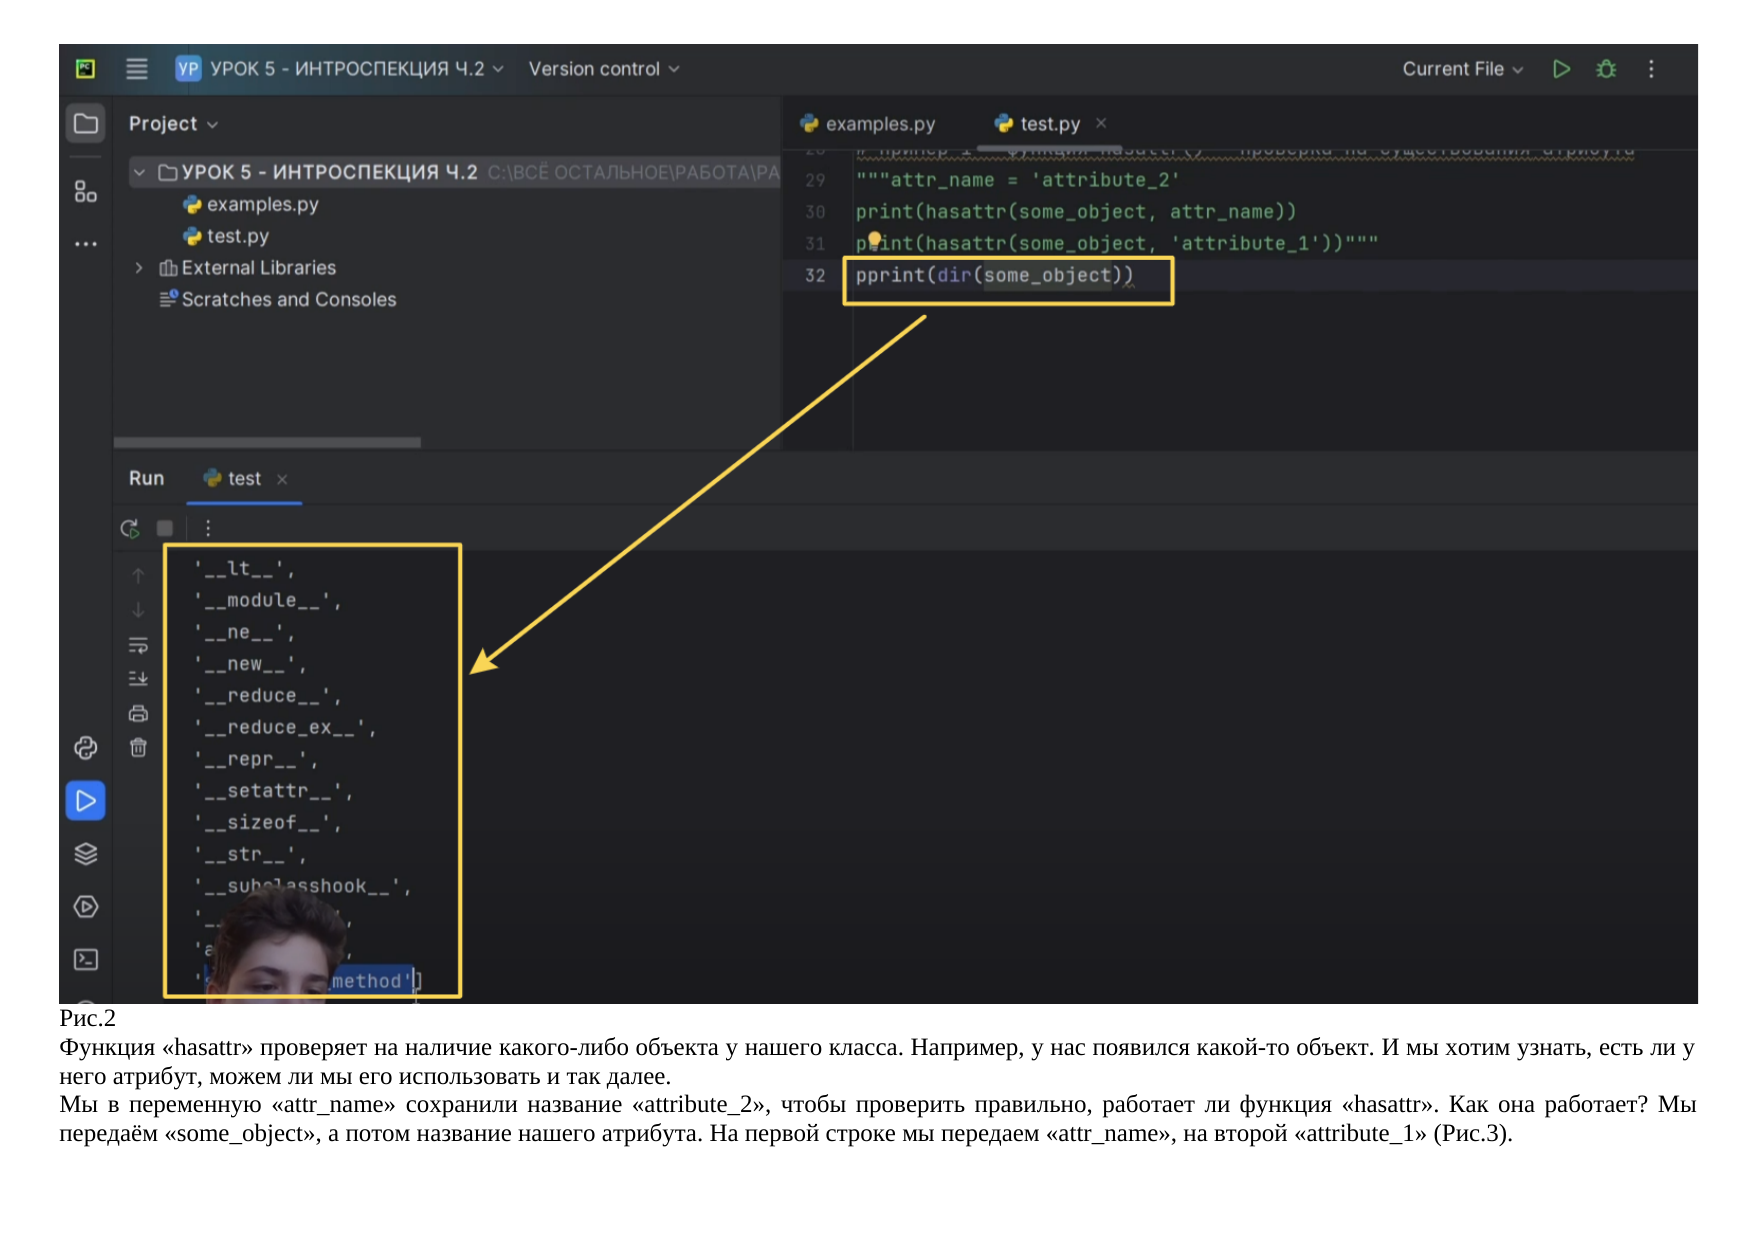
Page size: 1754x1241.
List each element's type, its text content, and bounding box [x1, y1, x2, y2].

text Мы в переменную «attr_name» сохранили название «attribute_2», чтобы проверить правильно, работает ли функция «hasattr». Как она работает? Мы передаём «some_object», а потом название нашего атрибута. На первой строке мы передаем «attr_name», на второй «attribute_1» (Рис.3). [59, 1089, 1698, 1147]
text Рис.2 [59, 1004, 1698, 1032]
picture [59, 44, 1699, 1004]
text Функция «hasattr» проверяет на наличие какого-либо объекта у нашего класса. Например, у нас появился какой-то объект. И мы хотим узнать, есть ли у него атрибут, можем ли мы его использовать и так далее. [59, 1032, 1698, 1089]
